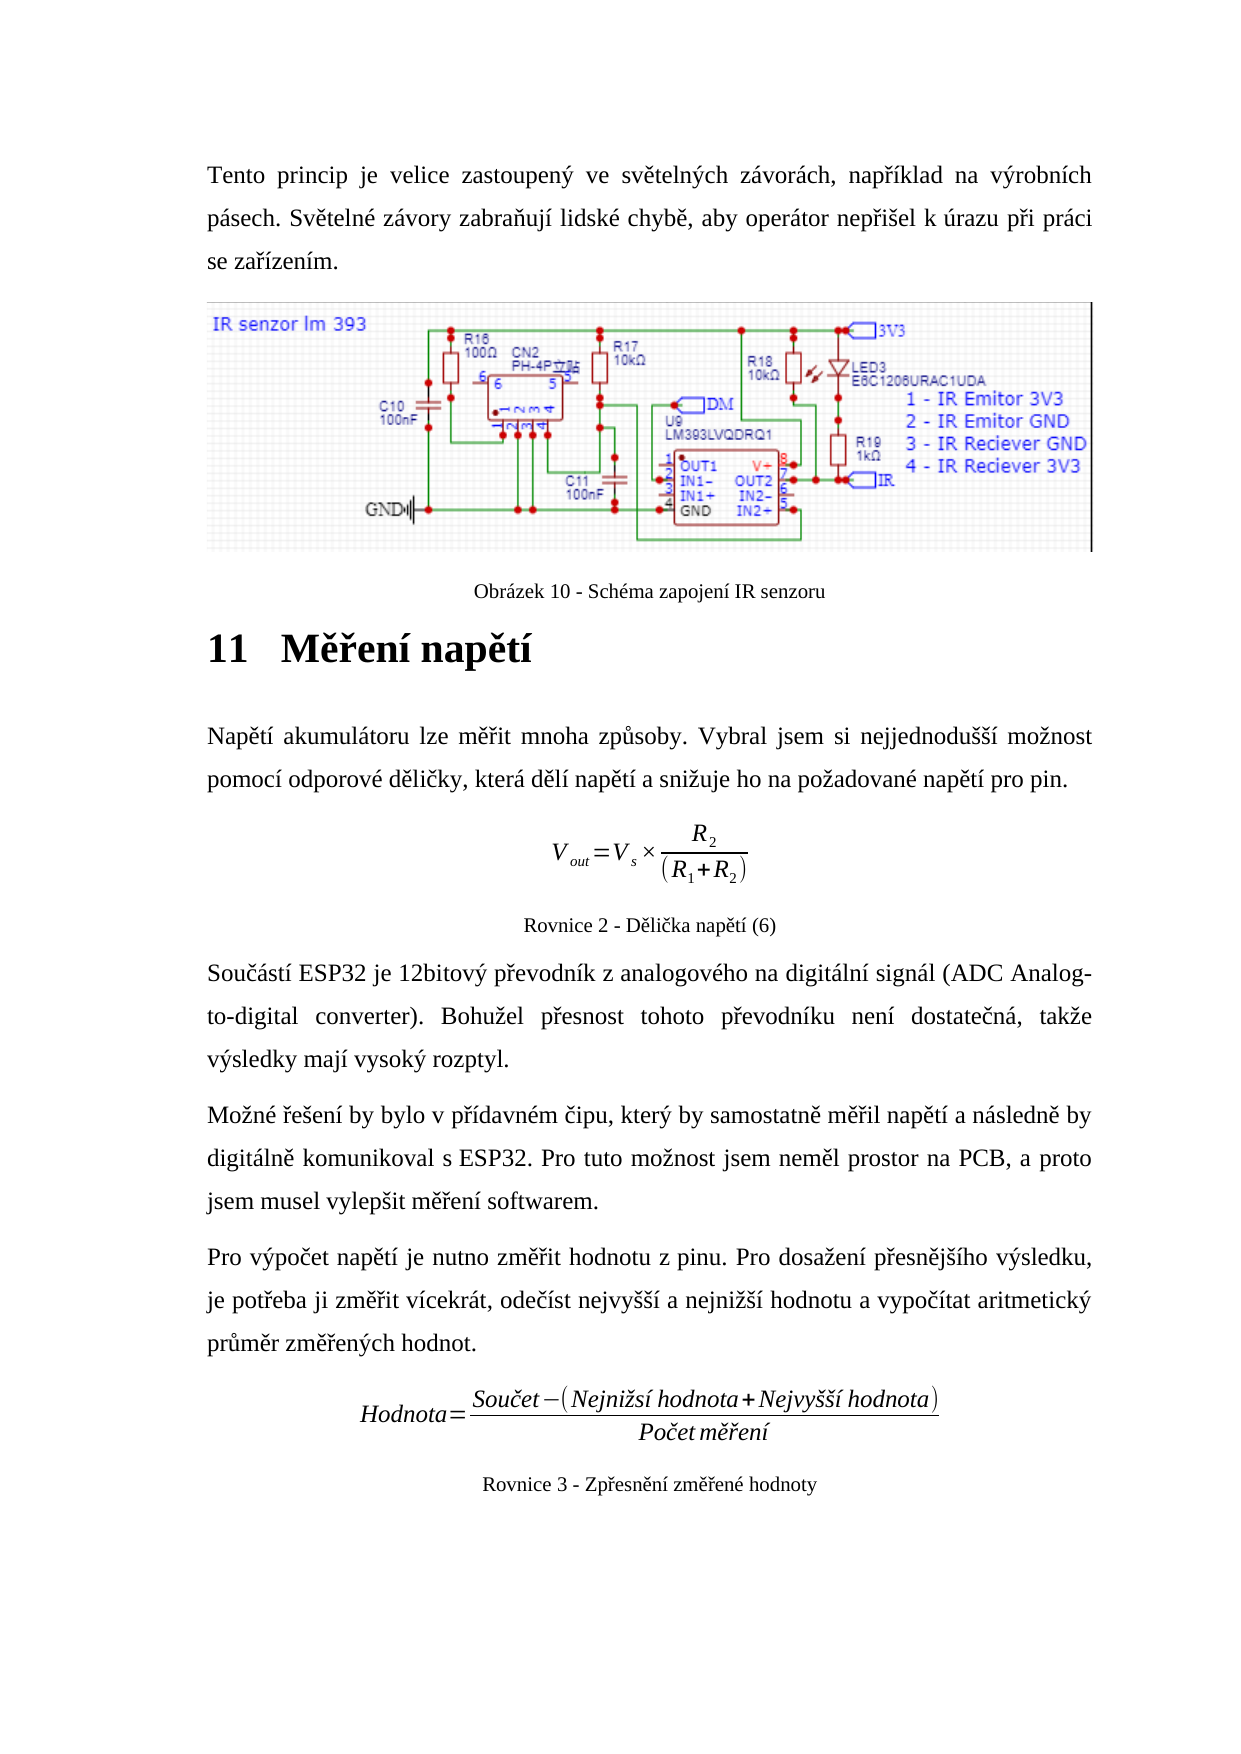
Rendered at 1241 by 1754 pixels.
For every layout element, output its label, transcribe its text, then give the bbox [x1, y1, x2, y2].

picture [206, 302, 1094, 552]
subtitle Měření napětí [207, 624, 1092, 672]
text Pro výpočet napětí je nutno změřit hodnotu z pinu. Pro dosažení přesnějšího výsledku, je potřeba ji změřit vícekrát, odečíst nejvyšší a nejnižší hodnotu a vypočítat aritmetický průměr změřených hodnot. [207, 1242, 1092, 1357]
text Rovnice - Dělička napětí [207, 913, 1092, 937]
text Součástí ESP32 je 12bitový převodník z analogového na digitální signál (ADC Analog-to-digital converter). Bohužel přesnost tohoto převodníku není dostatečná, takže výsledky mají vysoký rozptyl. [207, 958, 1092, 1073]
text Tento princip je velice zastoupený ve světelných závorách, například na výrobních pásech. Světelné závory zabraňují lidské chybě, aby operátor nepřišel k úrazu při práci se zařízením. [207, 160, 1092, 275]
text Napětí akumulátoru lze měřit mnoha způsoby. Vybral jsem si nejjednodušší možnost pomocí odporové děličky, která dělí napětí a snižuje ho na požadované napětí pro pin. [207, 721, 1092, 793]
text Možné řešení by bylo v přídavném čipu, který by samostatně měřil napětí a následně by digitálně komunikoval s ESP32. Pro tuto možnost jsem neměl prostor na PCB, a proto jsem musel vylepšit měření softwarem. [207, 1100, 1092, 1215]
